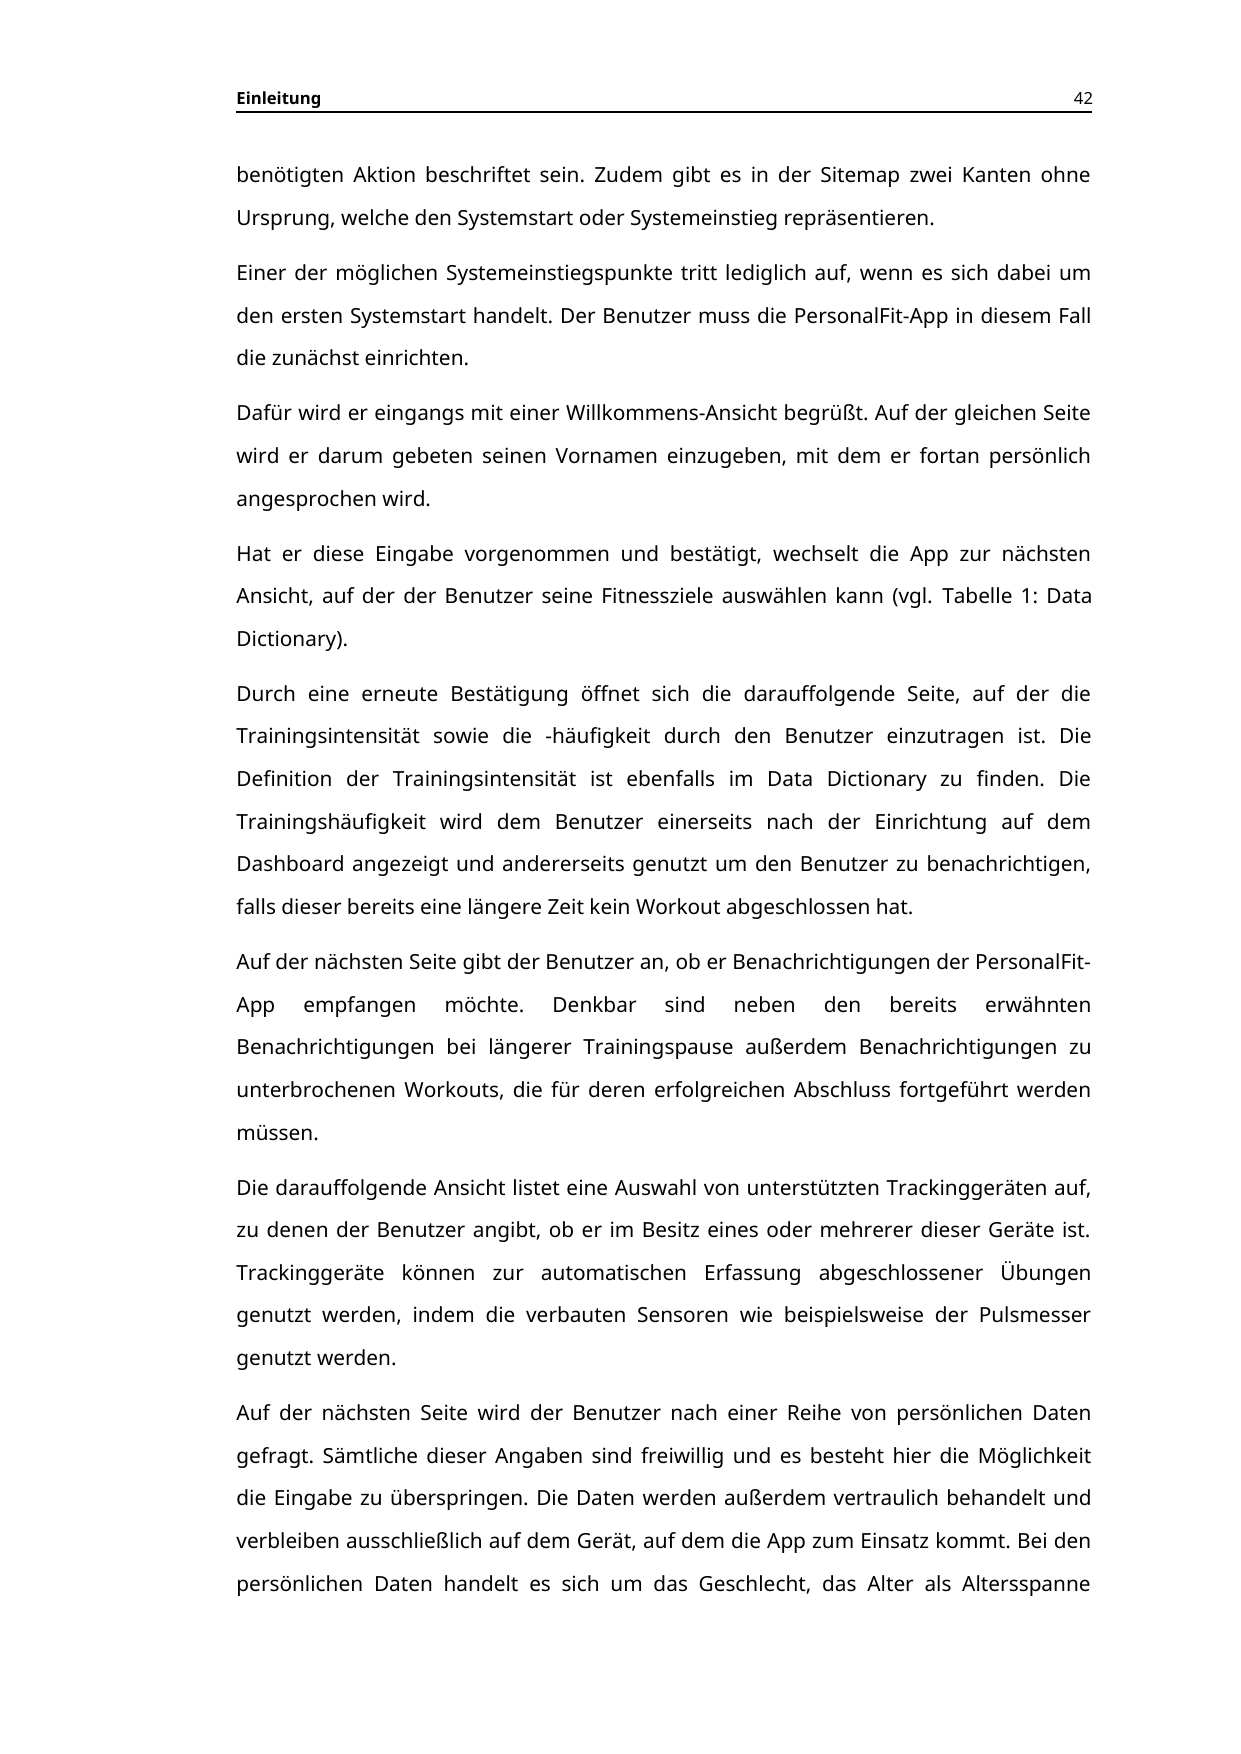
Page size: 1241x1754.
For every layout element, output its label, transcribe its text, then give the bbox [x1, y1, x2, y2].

text Hat er diese Eingabe vorgenommen und bestätigt, wechselt die App zur nächsten Ansicht, auf der der Benutzer seine Fitnessziele auswählen kann (vgl. Tabelle 1: Data Dictionary). [236, 539, 1092, 652]
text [236, 1398, 1092, 1597]
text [236, 160, 1092, 231]
text Einer der möglichen Systemeinstiegspunkte tritt lediglich auf, wenn es sich dabei um den ersten Systemstart handelt. Der Benutzer muss die PersonalFit-App in diesem Fall die zunächst einrichten. [236, 258, 1092, 372]
text Die darauffolgende Ansicht listet eine Auswahl von unterstützten Trackinggeräten auf, zu denen der Benutzer angibt, ob er im Besitz eines oder mehrerer dieser Geräte ist. Trackinggeräte können zur automatischen Erfassung abgeschlossener Übungen genutzt werden, indem die verbauten Sensoren wie beispielsweise der Pulsmesser genutzt werden. [236, 1173, 1092, 1372]
text Durch eine erneute Bestätigung öffnet sich die darauffolgende Seite, auf der die Trainingsintensität sowie die -häufigkeit durch den Benutzer einzutragen ist. Die Definition der Trainingsintensität ist ebenfalls im Data Dictionary zu finden. Die Trainingshäufigkeit wird dem Benutzer einerseits nach der Einrichtung auf dem Dashboard angezeigt und andererseits genutzt um den Benutzer zu benachrichtigen, falls dieser bereits eine längere Zeit kein Workout abgeschlossen hat. [236, 679, 1092, 921]
text Auf der nächsten Seite gibt der Benutzer an, ob er Benachrichtigungen der PersonalFit-App empfangen möchte. Denkbar sind neben den bereits erwähnten Benachrichtigungen bei längerer Trainingspause außerdem Benachrichtigungen zu unterbrochenen Workouts, die für deren erfolgreichen Abschluss fortgeführt werden müssen. [236, 947, 1092, 1146]
text Dafür wird er eingangs mit einer Willkommens-Ansicht begrüßt. Auf der gleichen Seite wird er darum gebeten seinen Vornamen einzugeben, mit dem er fortan persönlich angesprochen wird. [236, 398, 1092, 512]
